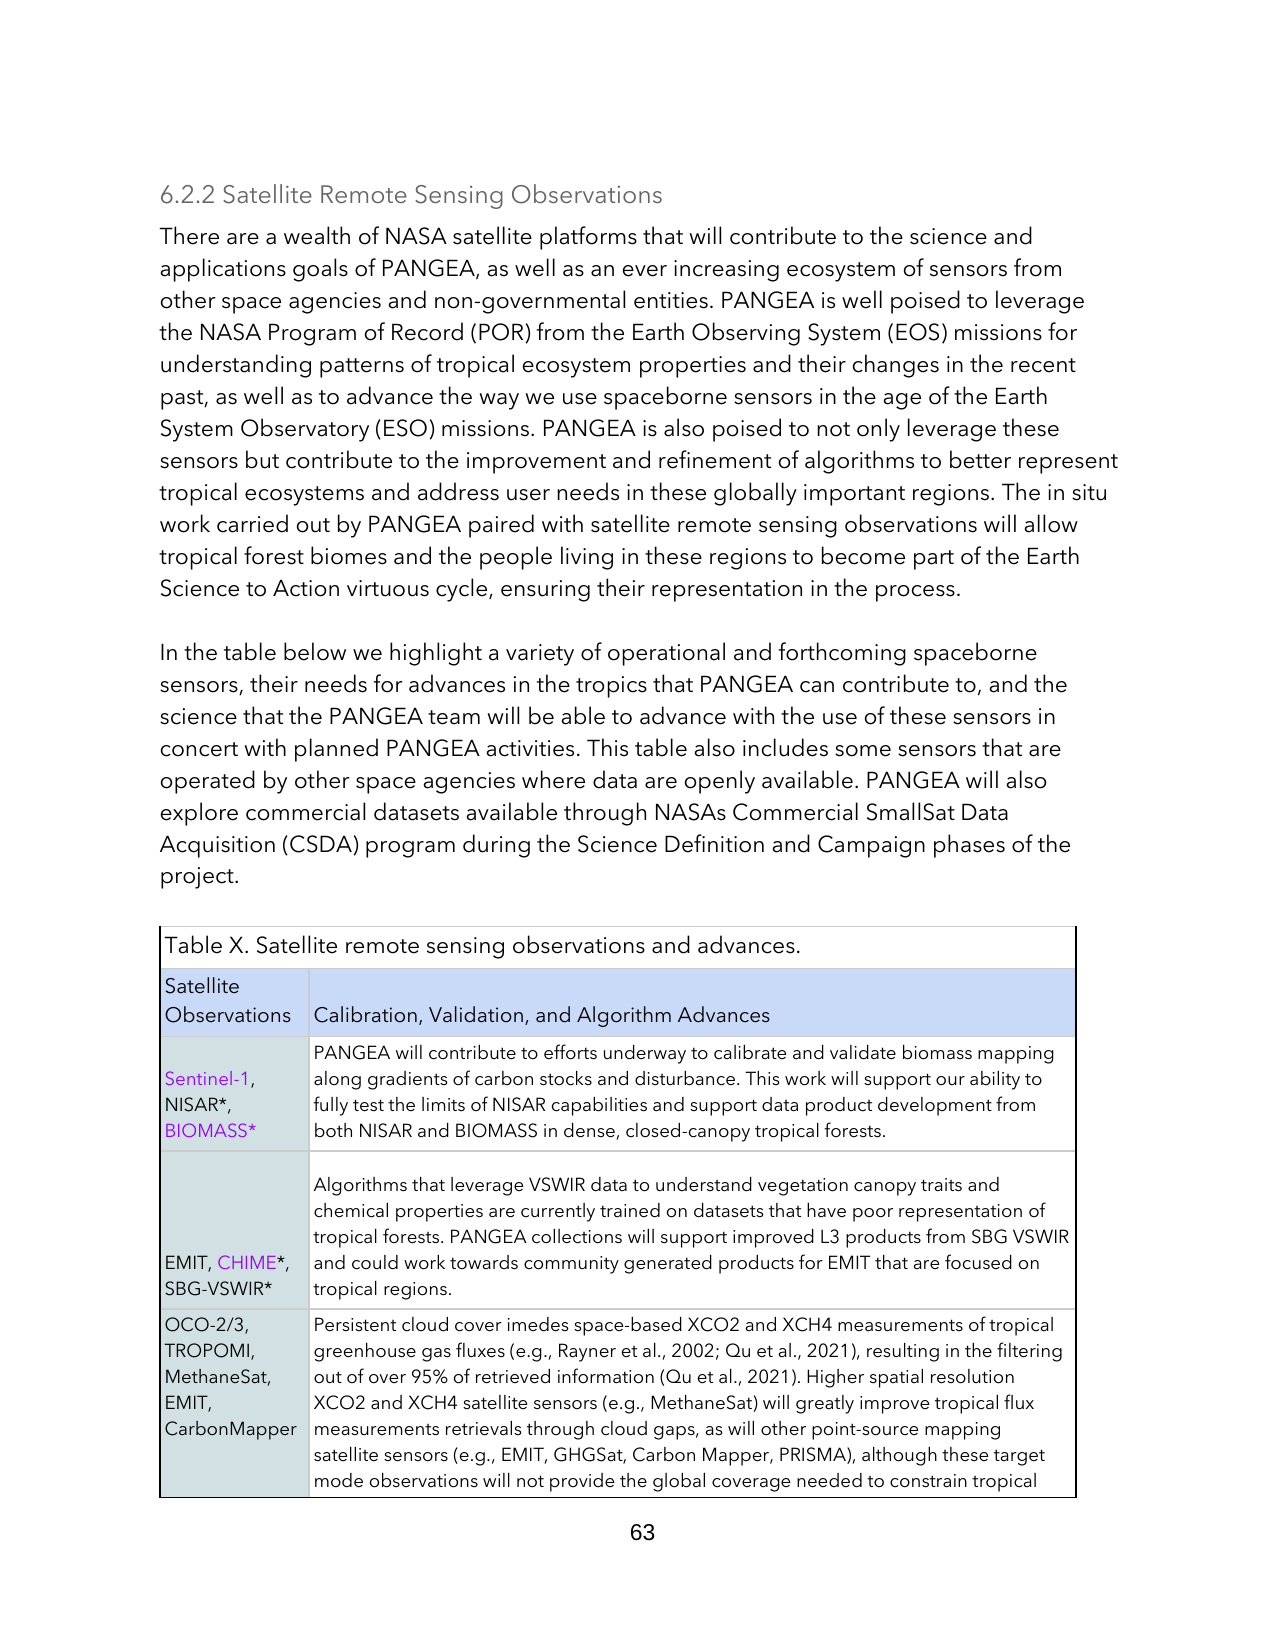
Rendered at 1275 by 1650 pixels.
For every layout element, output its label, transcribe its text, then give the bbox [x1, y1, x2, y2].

table_cell Calibration, Validation, and Algorithm Advances [310, 969, 1075, 1036]
table_cell Algorithms that leverage VSWIR data to understand vegetation canopy traits and chemical properties are currently trained on datasets that have poor representation of tropical forests. PANGEA collections will support improved L3 products from SBG VSWIR and could work towards community generated products for EMIT that are focused on tropical regions. [310, 1152, 1075, 1308]
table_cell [310, 1310, 1075, 1497]
text In the table below we highlight a variety of operational and forthcoming spaceborne sensors, their needs for advances in the tropics that PANGEA can contribute to, and the science that the PANGEA team will be able to advance with the use of these sensors in concert with planned PANGEA activities. This table also includes some sensors that are operated by other space agencies where data are openly available. PANGEA will also explore commercial datasets available through NASAs Commercial SmallSat Data Acquisition (CSDA) program during the Science Definition and Campaign phases of the project. [159, 638, 1125, 890]
text There are a wealth of NASA satellite platforms that will contribute to the science and applications goals of PANGEA, as well as an ever increasing ecosystem of sensors from other space agencies and non-governmental entities. PANGEA is well poised to leverage the NASA Program of Record (POR) from the Earth Observing System (EOS) missions for understanding patterns of tropical ecosystem properties and their changes in the recent past, as well as to advance the way we use spaceborne sensors in the age of the Earth System Observatory (ESO) missions. PANGEA is also poised to not only leverage these sensors but contribute to the improvement and refinement of algorithms to better represent tropical ecosystems and address user needs in these globally important regions. The in situ work carried out by PANGEA paired with satellite remote sensing observations will allow tropical forest biomes and the people living in these regions to become part of the Earth Science to Action virtuous cycle, ensuring their representation in the process. [159, 222, 1125, 602]
table_cell Satellite Observations [161, 969, 308, 1036]
table_cell PANGEA will contribute to efforts underway to calibrate and validate biomass mapping along gradients of carbon stocks and disturbance. This work will support our ability to fully test the limits of NISAR capabilities and support data product development from both NISAR and BIOMASS in dense, closed-canopy tropical forests. [310, 1037, 1075, 1150]
table_header Table X. Satellite remote sensing observations and advances. [161, 927, 1075, 967]
subtitle 6.2.2 Satellite Remote Sensing Observations [159, 179, 1125, 209]
table_cell Sentinel-1, NISAR*, BIOMASS* [161, 1037, 308, 1150]
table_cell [161, 1310, 308, 1497]
table_cell EMIT, CHIME*, SBG-VSWIR* [161, 1152, 308, 1308]
